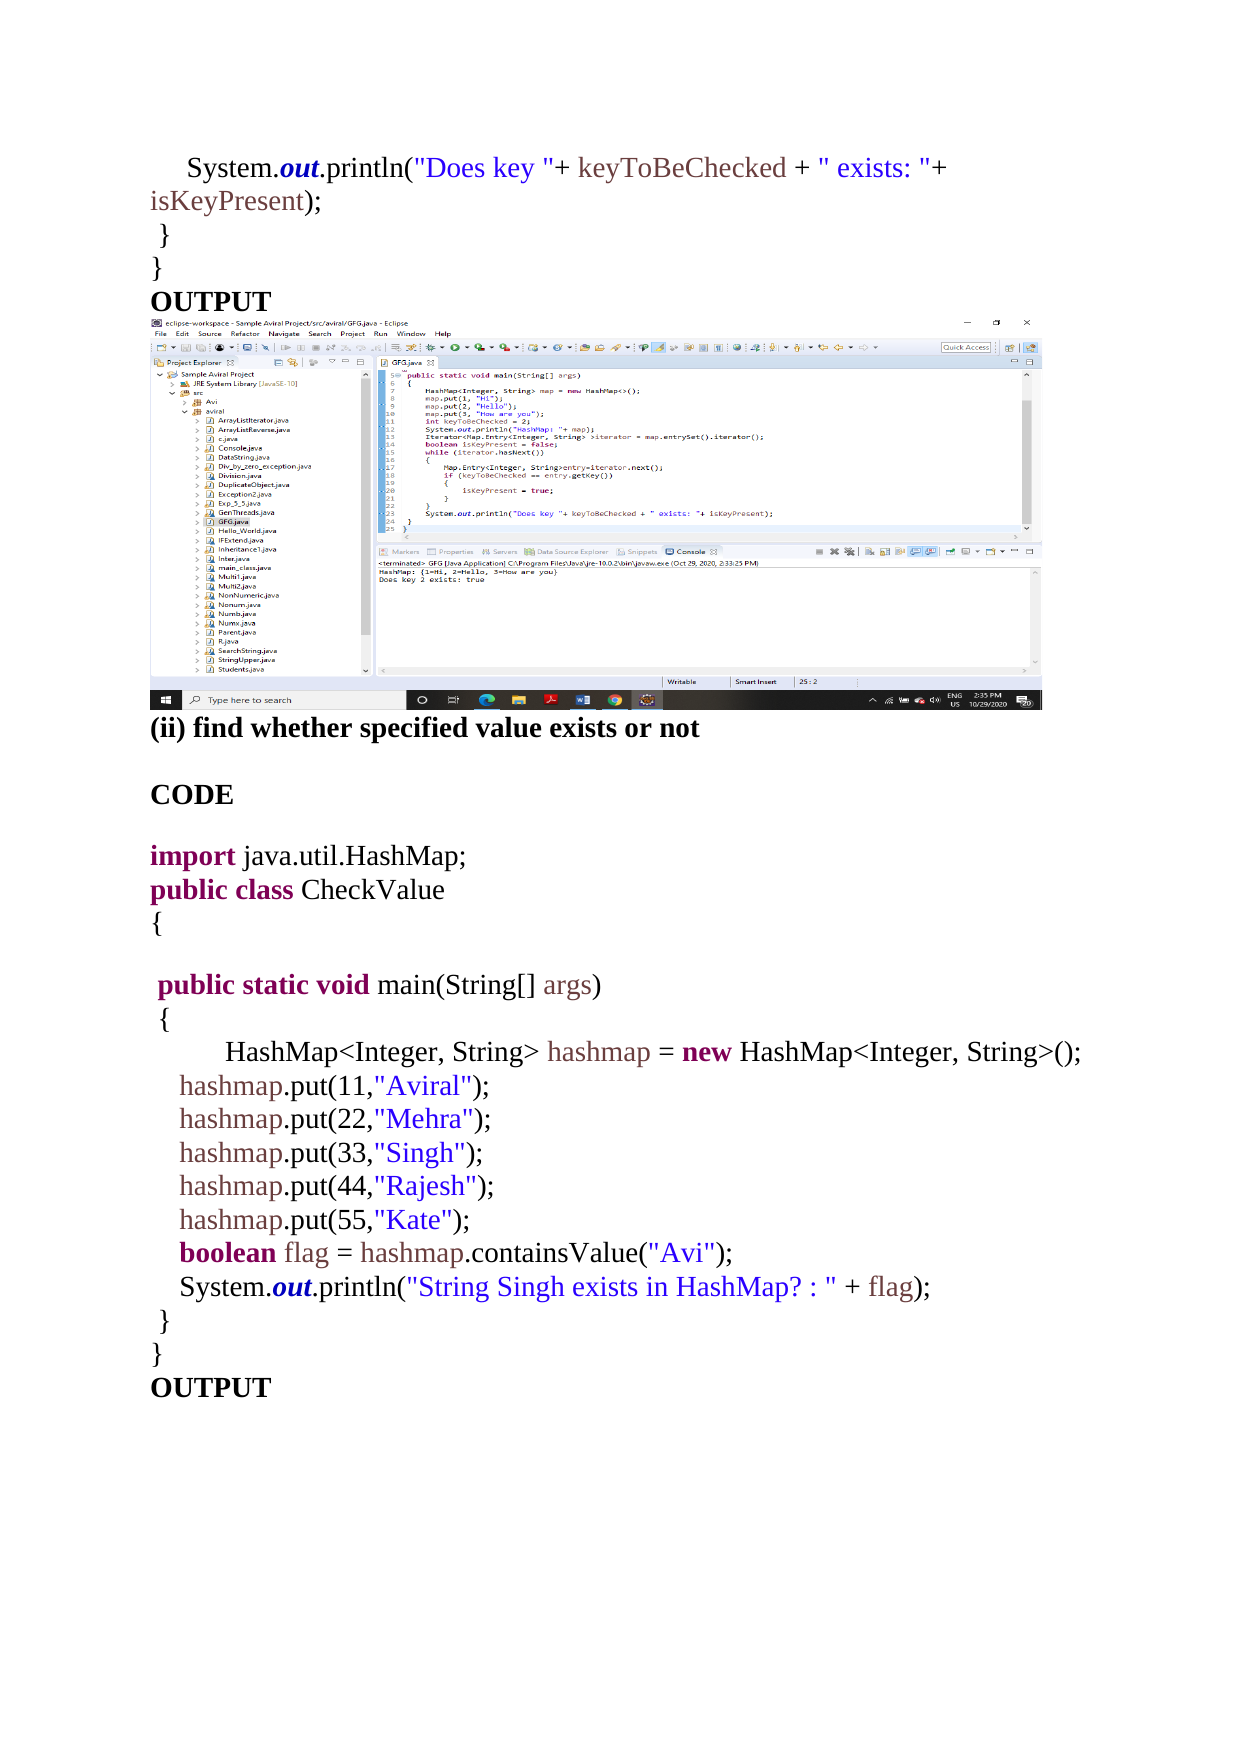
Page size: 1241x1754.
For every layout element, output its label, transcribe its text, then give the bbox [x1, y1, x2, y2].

text hashmap.put(22,"Mehra"); [150, 1101, 1090, 1135]
text { [150, 906, 1090, 939]
text import java.util.HashMap; [150, 838, 1090, 872]
text hashmap.put(44,"Rajesh"); [150, 1168, 1090, 1202]
picture [150, 317, 1043, 710]
text System.out.println("String Singh exists in HashMap? : " + flag); [150, 1269, 1090, 1303]
text HashMap<Integer, String> hashmap = new HashMap<Integer, String>(); [150, 1034, 1090, 1068]
text OUTPUT [150, 284, 1090, 318]
text (ii) find whether specified value exists or not [150, 710, 1090, 743]
text { [150, 1001, 1090, 1034]
text boolean flag = hashmap.containsValue("Avi"); [150, 1236, 1090, 1269]
text } [150, 1336, 1090, 1370]
text } [150, 1303, 1090, 1336]
text hashmap.put(11,"Aviral"); [150, 1068, 1090, 1101]
text } [150, 251, 1090, 284]
text System.out.println("Does key "+ keyToBeChecked + " exists: "+ isKeyPresent); [150, 150, 1090, 217]
text hashmap.put(33,"Singh"); [150, 1135, 1090, 1168]
text hashmap.put(55,"Kate"); [150, 1202, 1090, 1236]
text public class CheckValue [150, 872, 1090, 906]
text OUTPUT [150, 1370, 1090, 1403]
text CODE [150, 777, 1090, 811]
text public static void main(String[] args) [150, 967, 1090, 1001]
text } [150, 217, 1090, 251]
